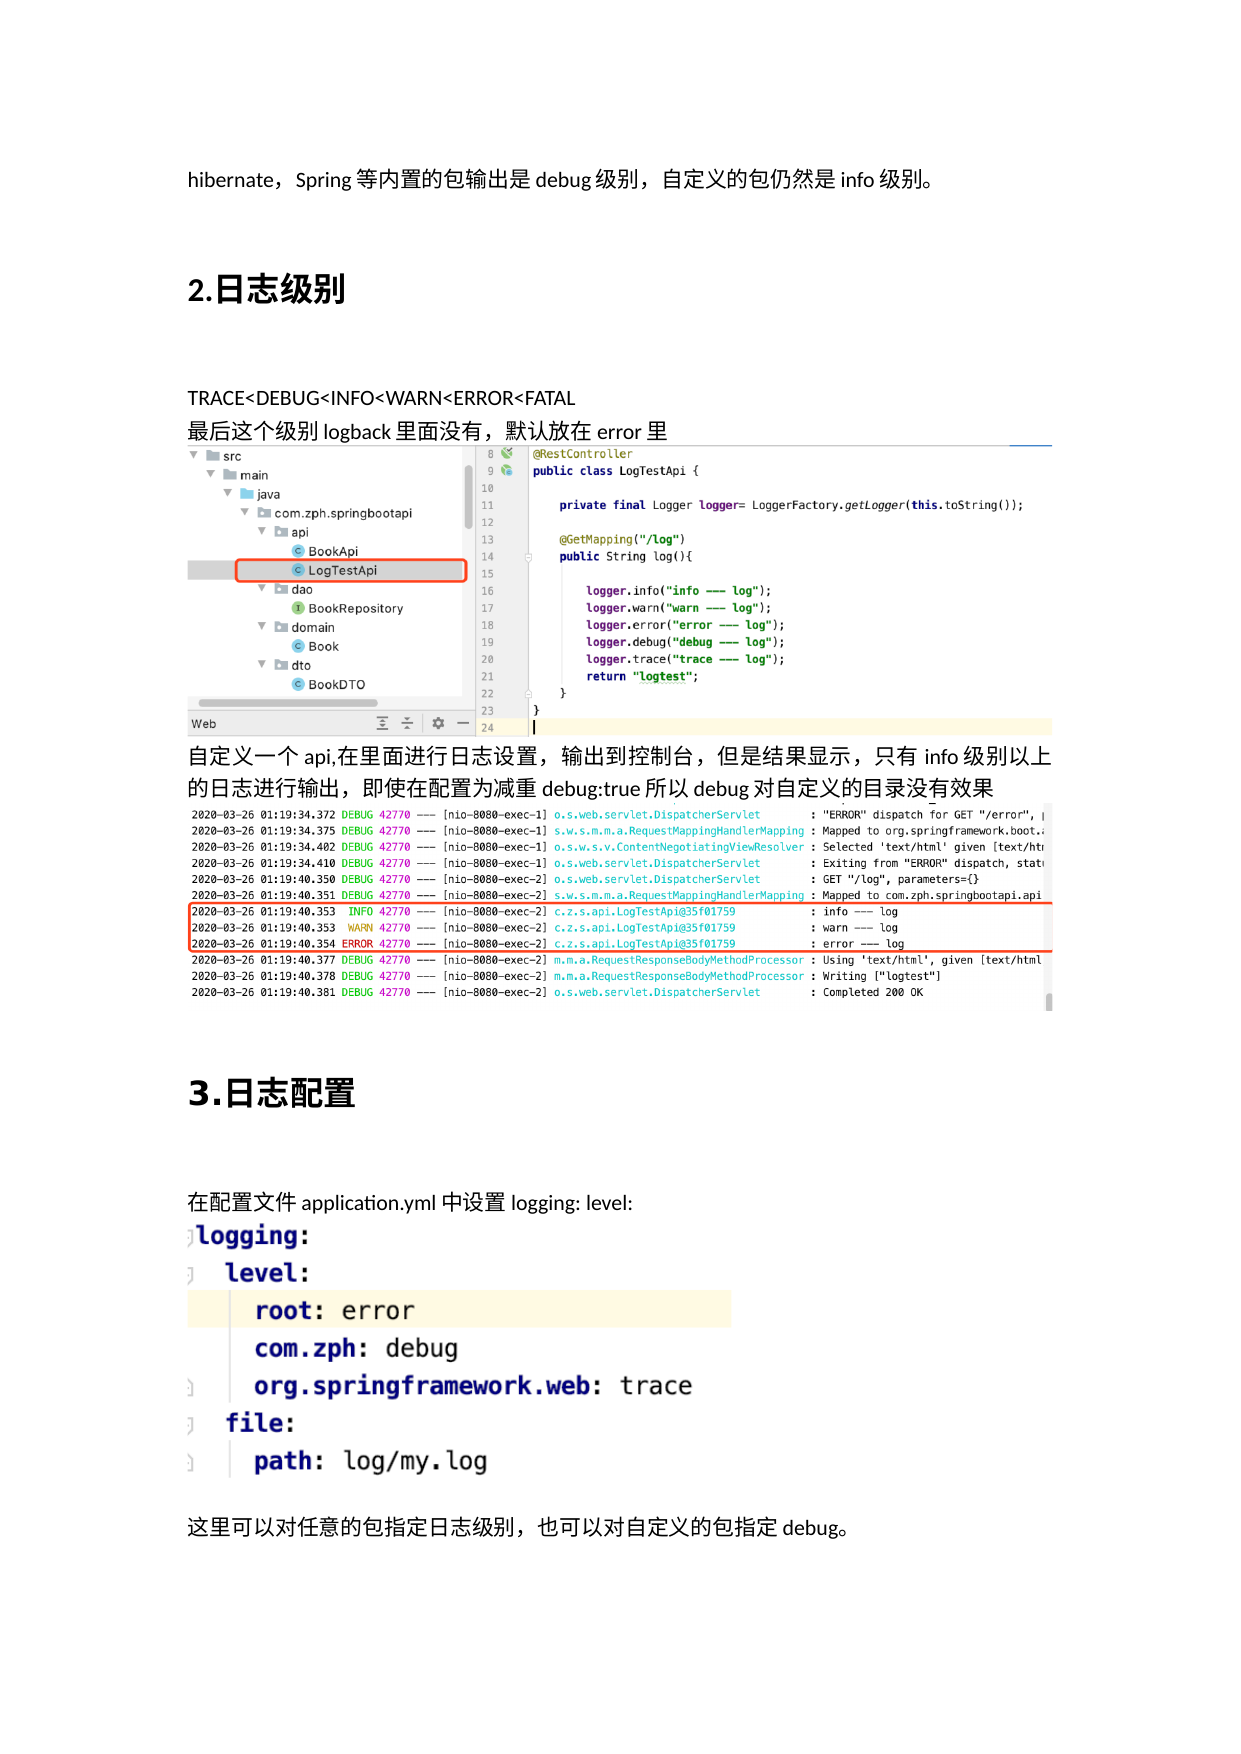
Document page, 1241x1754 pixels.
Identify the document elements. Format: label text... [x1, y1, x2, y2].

picture [187, 1217, 732, 1484]
list 自定义一个api,在里面进行日志设置，输出到控制台，但是结果显示，只有info级别以上的日志进行输出，即使在配置为减重debug:true所以debug对自定义的目录没有效果 [187, 738, 1053, 803]
subtitle 2.日志级别 [187, 254, 1053, 319]
subtitle 3.日志配置 [187, 1058, 1053, 1123]
list 在配置文件application.yml中设置logging: level: [187, 1185, 1053, 1217]
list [187, 162, 1053, 194]
list TRACE<DEBUG<INFO<WARN<ERROR<FATAL [187, 381, 1053, 413]
list 这里可以对任意的包指定日志级别，也可以对自定义的包指定debug。 [187, 1510, 1053, 1542]
picture [187, 445, 1053, 737]
list 最后这个级别logback里面没有，默认放在error里 [187, 413, 1053, 445]
picture [187, 803, 1053, 1011]
